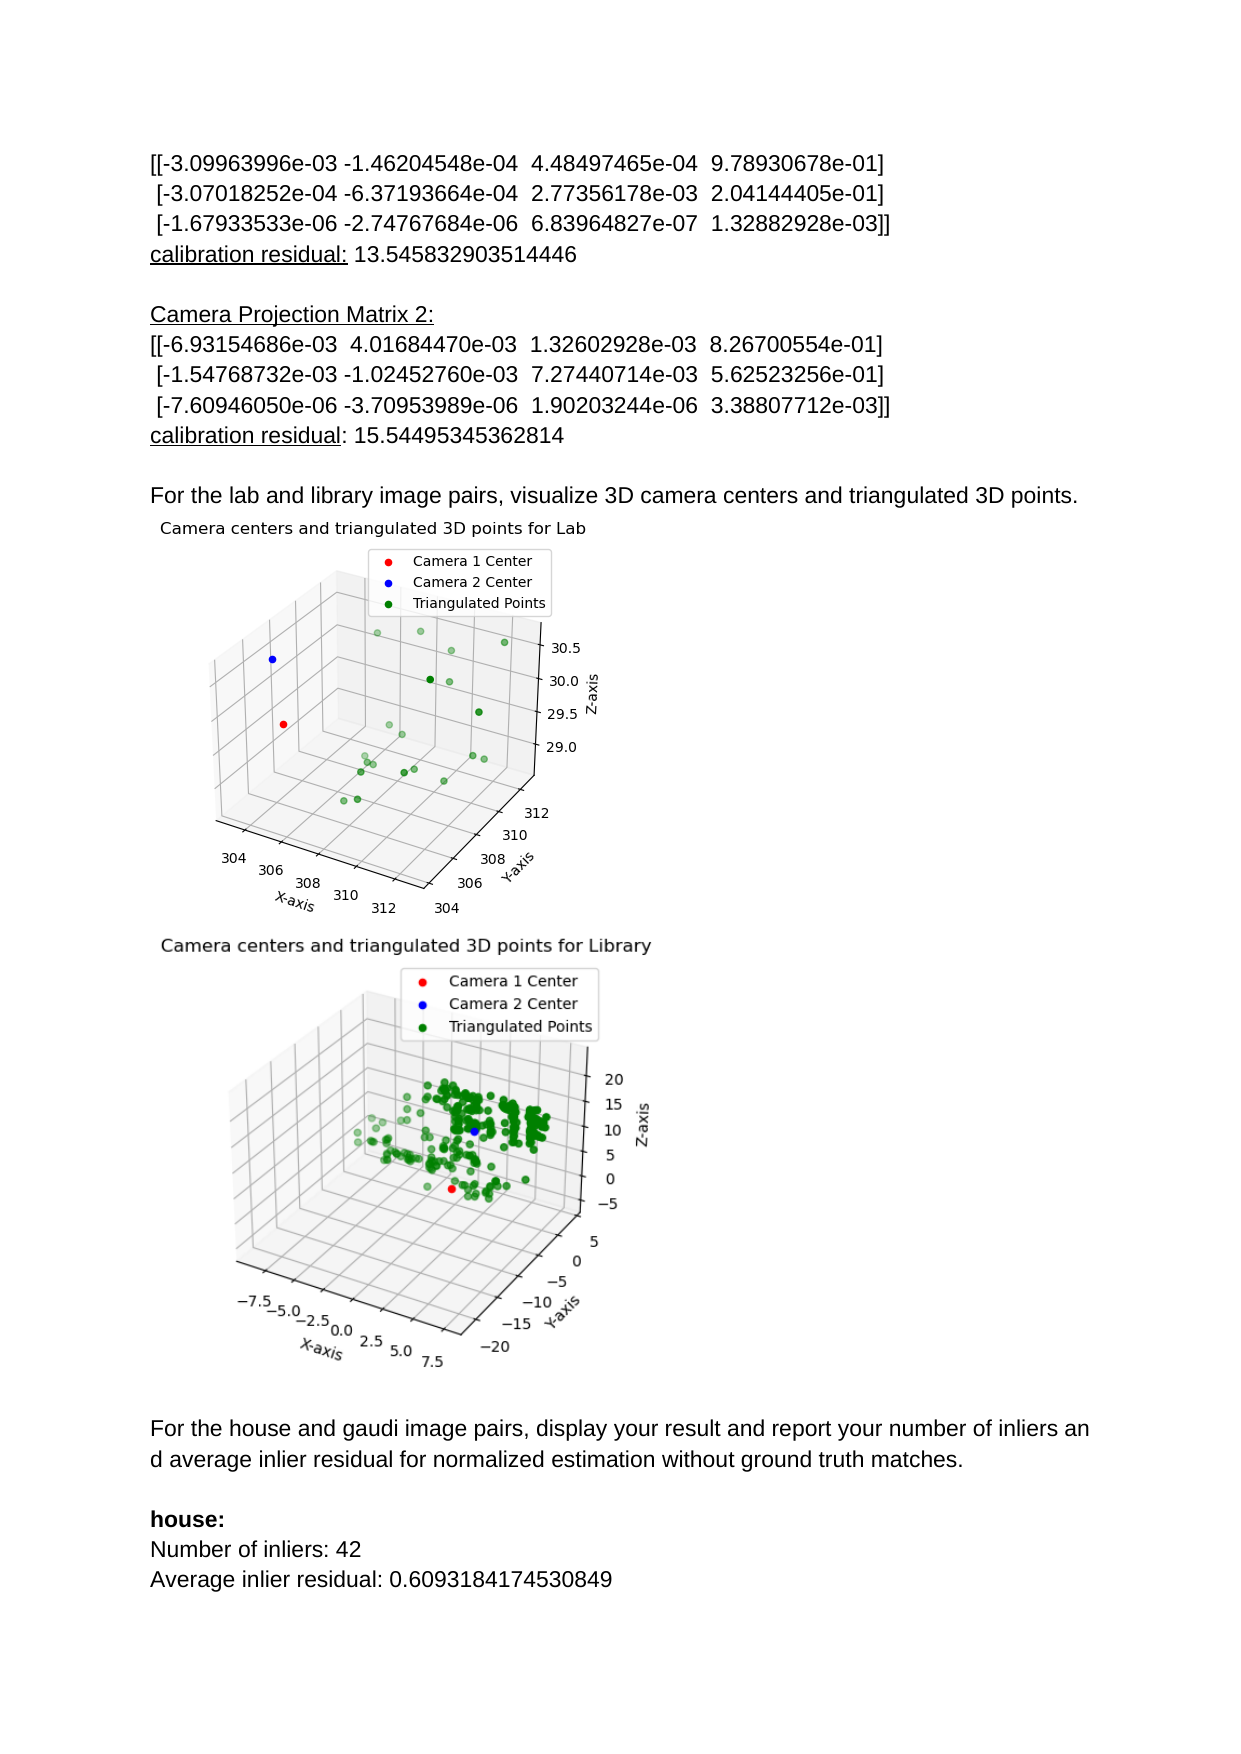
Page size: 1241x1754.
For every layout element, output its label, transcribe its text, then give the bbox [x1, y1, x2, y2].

text [-1.67933533e-06 -2.74767684e-06 6.83964827e-07 1.32882928e-03]] [150, 210, 1090, 237]
subtitle For the house and gaudi image pairs, display your result and report your number of inliers and average inlier residual for normalized estimation without ground truth matches. [150, 1415, 1090, 1472]
text calibration residual: 13.545832903514446 [150, 241, 1090, 267]
picture [150, 512, 611, 925]
text calibration residual: 15.54495345362814 [150, 422, 1090, 448]
text [-1.54768732e-03 -1.02452760e-03 7.27440714e-03 5.62523256e-01] [150, 361, 1090, 388]
text [[-3.09963996e-03 -1.46204548e-04 4.48497465e-04 9.78930678e-01] [150, 150, 1090, 176]
text Number of inliers: 42 [150, 1536, 1090, 1562]
subtitle For the lab and library image pairs, visualize 3D camera centers and triangulated 3D points. [150, 482, 1090, 509]
text Camera Projection Matrix 2: [150, 301, 1090, 327]
picture [150, 928, 663, 1380]
text [-3.07018252e-04 -6.37193664e-04 2.77356178e-03 2.04144405e-01] [150, 180, 1090, 207]
text Average inlier residual: 0.6093184174530849 [150, 1566, 1090, 1593]
subtitle house: [150, 1506, 1090, 1532]
text [-7.60946050e-06 -3.70953989e-06 1.90203244e-06 3.38807712e-03]] [150, 392, 1090, 418]
text [[-6.93154686e-03 4.01684470e-03 1.32602928e-03 8.26700554e-01] [150, 331, 1090, 358]
